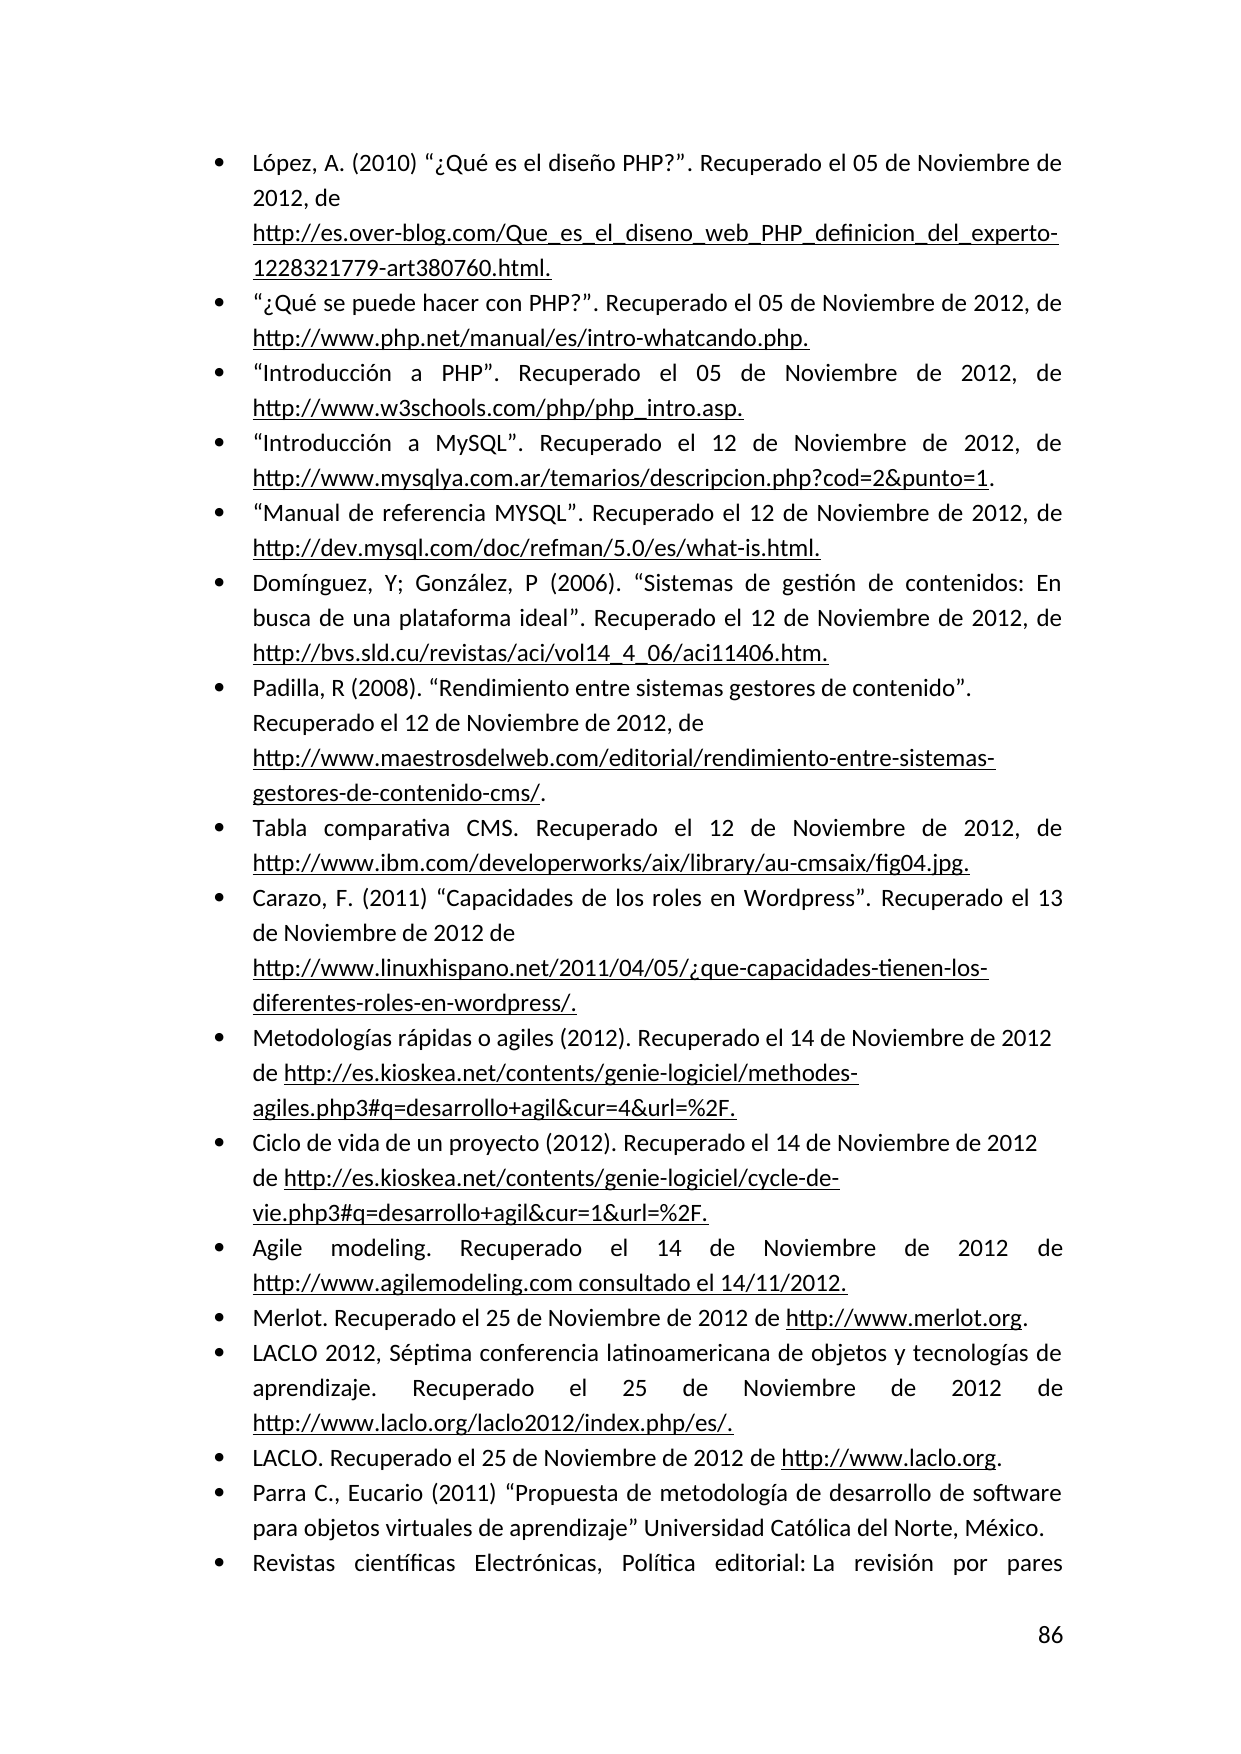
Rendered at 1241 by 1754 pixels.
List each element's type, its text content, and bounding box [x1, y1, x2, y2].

list http://es.over-blog.com/Que_es_el_diseno_web_PHP_definicion_del_experto-1228321779-art380760.html. [252, 218, 1063, 283]
list López, A. (2010) “¿Qué es el diseño PHP?”. Recuperado el 05 de Noviembre de 2012, de [215, 148, 1063, 213]
list LACLO 2012, Séptima conferencia latinoamericana de objetos y tecnologías de aprendizaje. Recuperado el 25 de Noviembre de 2012 de http://www.laclo.org/laclo2012/index.php/es/. [215, 1338, 1063, 1438]
list Parra C., Eucario (2011) “Propuesta de metodología de desarrollo de software para objetos virtuales de aprendizaje” Universidad Católica del Norte, México. [215, 1478, 1063, 1543]
list Tabla comparativa CMS. Recuperado el 12 de Noviembre de 2012, de http://www.ibm.com/developerworks/aix/library/au-cmsaix/fig04.jpg. [215, 813, 1063, 878]
list “Manual de referencia MYSQL”. Recuperado el 12 de Noviembre de 2012, de http://dev.mysql.com/doc/refman/5.0/es/what-is.html. [215, 498, 1063, 563]
list Carazo, F. (2011) “Capacidades de los roles en Wordpress”. Recuperado el 13 de Noviembre de 2012 de [215, 883, 1063, 948]
list http://www.linuxhispano.net/2011/04/05/¿que-capacidades-tienen-los-diferentes-roles-en-wordpress/. [252, 953, 1063, 1018]
list Metodologías rápidas o agiles (2012). Recuperado el 14 de Noviembre de 2012 de http://es.kioskea.net/contents/genie-logiciel/methodes-agiles.php3#q=desarrollo+agil&cur=4&url=%2F. [215, 1023, 1063, 1123]
list “¿Qué se puede hacer con PHP?”. Recuperado el 05 de Noviembre de 2012, de http://www.php.net/manual/es/intro-whatcando.php. [215, 288, 1063, 353]
list Merlot. Recuperado el 25 de Noviembre de 2012 de http://www.merlot.org. [215, 1303, 1063, 1333]
list LACLO. Recuperado el 25 de Noviembre de 2012 de http://www.laclo.org. [215, 1443, 1063, 1473]
list Agile modeling. Recuperado el 14 de Noviembre de 2012 de http://www.agilemodeling.com consultado el 14/11/2012. [215, 1233, 1063, 1298]
list Domínguez, Y; González, P (2006). “Sistemas de gestión de contenidos: En busca de una plataforma ideal”. Recuperado el 12 de Noviembre de 2012, de http://bvs.sld.cu/revistas/aci/vol14_4_06/aci11406.htm. [215, 568, 1063, 668]
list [215, 1548, 1063, 1578]
list “Introducción a MySQL”. Recuperado el 12 de Noviembre de 2012, de http://www.mysqlya.com.ar/temarios/descripcion.php?cod=2&punto=1. [215, 428, 1063, 493]
list Padilla, R (2008). “Rendimiento entre sistemas gestores de contenido”. Recuperado el 12 de Noviembre de 2012, de http://www.maestrosdelweb.com/editorial/rendimiento-entre-sistemas-gestores-de-contenido-cms/. [215, 673, 1063, 808]
list Ciclo de vida de un proyecto (2012). Recuperado el 14 de Noviembre de 2012 de http://es.kioskea.net/contents/genie-logiciel/cycle-de-vie.php3#q=desarrollo+agil&cur=1&url=%2F. [215, 1128, 1063, 1228]
list “Introducción a PHP”. Recuperado el 05 de Noviembre de 2012, de http://www.w3schools.com/php/php_intro.asp. [215, 358, 1063, 423]
